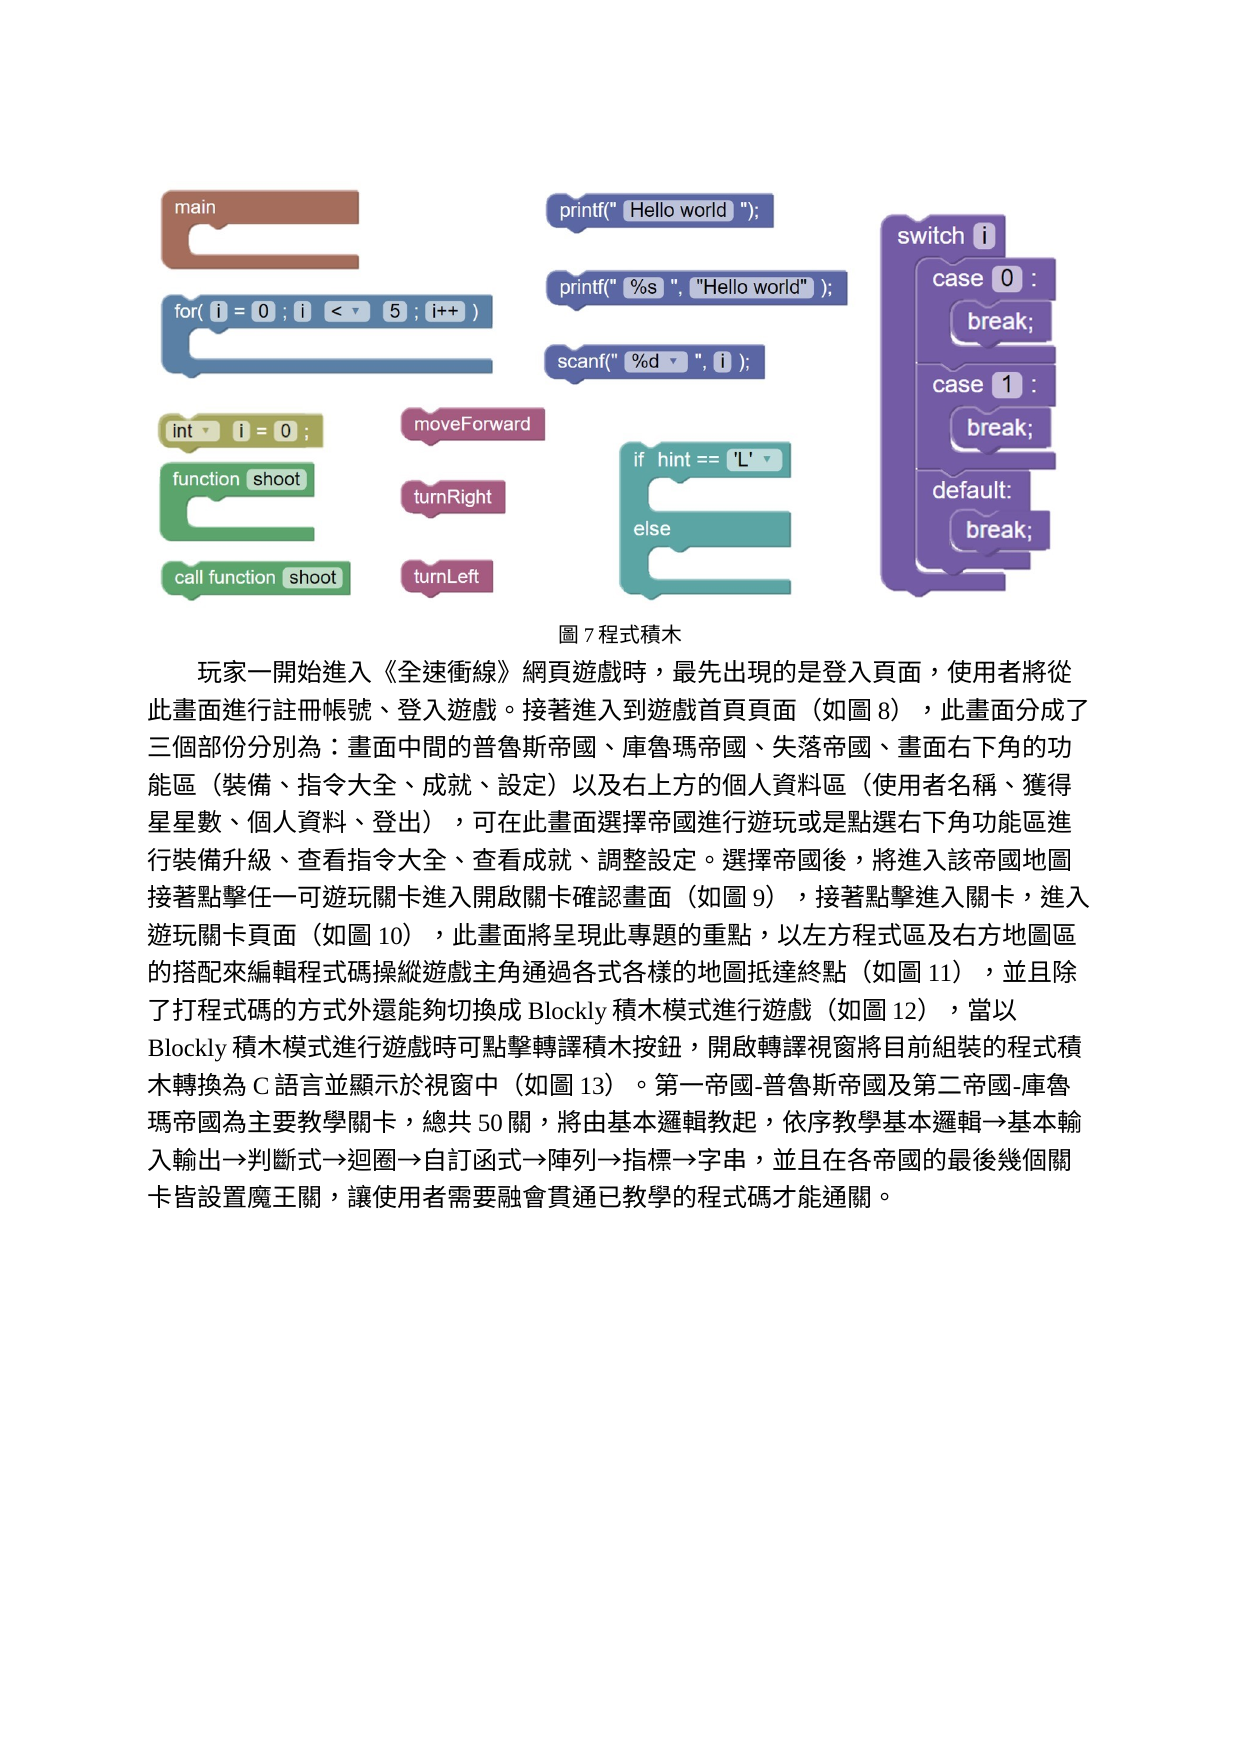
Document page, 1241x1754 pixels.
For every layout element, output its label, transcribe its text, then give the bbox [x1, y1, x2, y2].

text 玩家一開始進入《全速衝線》網頁遊戲時，最先出現的是登入頁面，使用者將從此畫面進行註冊帳號、登入遊戲。接著進入到遊戲首頁頁面（如圖8），此畫面分成了三個部份分別為：畫面中間的普魯斯帝國、庫魯瑪帝國、失落帝國、畫面右下角的功能區（裝備、指令大全、成就、設定）以及右上方的個人資料區（使用者名稱、獲得星星數、個人資料、登出），可在此畫面選擇帝國進行遊玩或是點選右下角功能區進行裝備升級、查看指令大全、查看成就、調整設定。選擇帝國後，將進入該帝國地圖接著點擊任一可遊玩關卡進入開啟關卡確認畫面（如圖9），接著點擊進入關卡，進入遊玩關卡頁面（如圖10），此畫面將呈現此專題的重點，以左方程式區及右方地圖區的搭配來編輯程式碼操縱遊戲主角通過各式各樣的地圖抵達終點（如圖11），並且除了打程式碼的方式外還能夠切換成Blockly積木模式進行遊戲（如圖12），當以Blockly積木模式進行遊戲時可點擊轉譯積木按鈕，開啟轉譯視窗將目前組裝的程式積木轉換為C語言並顯示於視窗中（如圖13）。第一帝國-普魯斯帝國及第二帝國-庫魯瑪帝國為主要教學關卡，總共50關，將由基本邏輯教起，依序教學基本邏輯→基本輸入輸出→判斷式→迴圈→自訂函式→陣列→指標→字串，並且在各帝國的最後幾個關卡皆設置魔王關，讓使用者需要融會貫通已教學的程式碼才能通關。 [148, 652, 1092, 1214]
picture [147, 171, 1093, 608]
text 圖7程式積木 [148, 614, 1092, 652]
